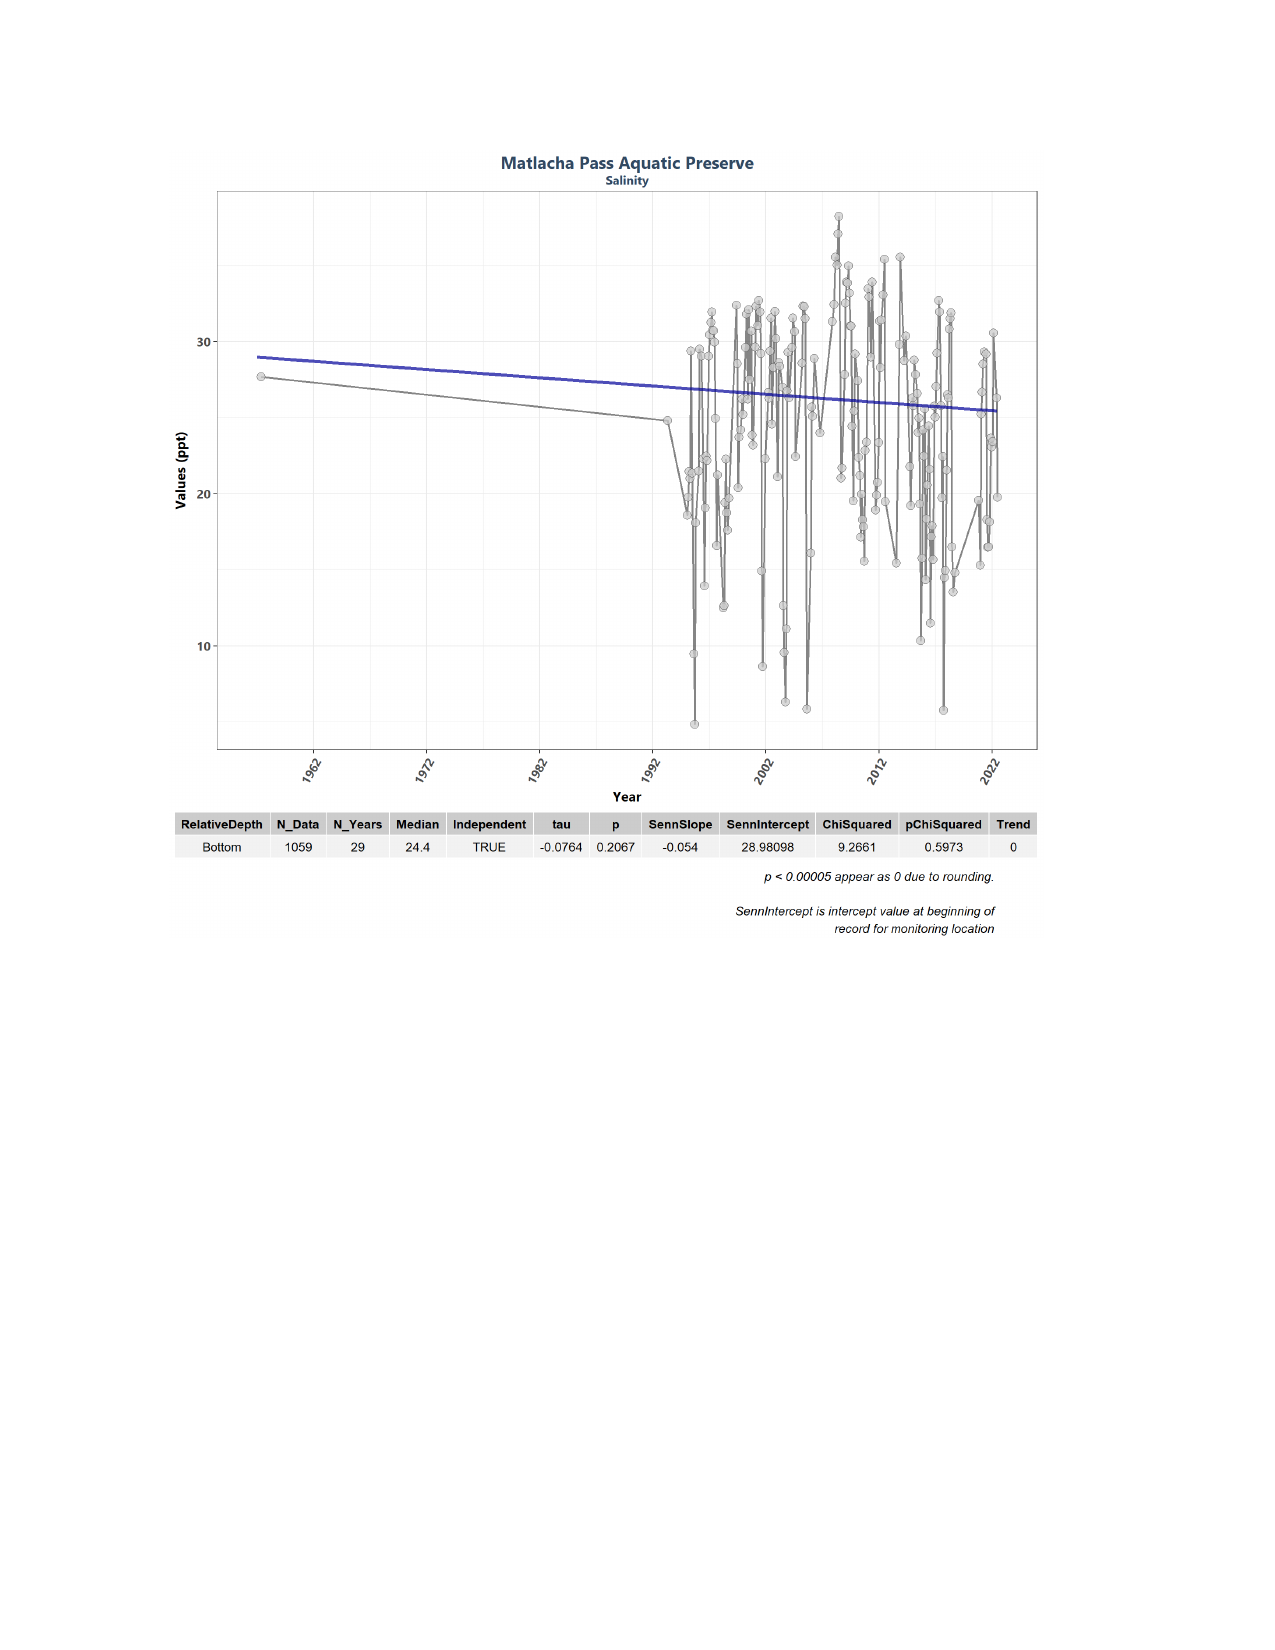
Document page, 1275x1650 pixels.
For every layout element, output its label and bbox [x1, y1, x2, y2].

picture [168, 150, 1044, 938]
